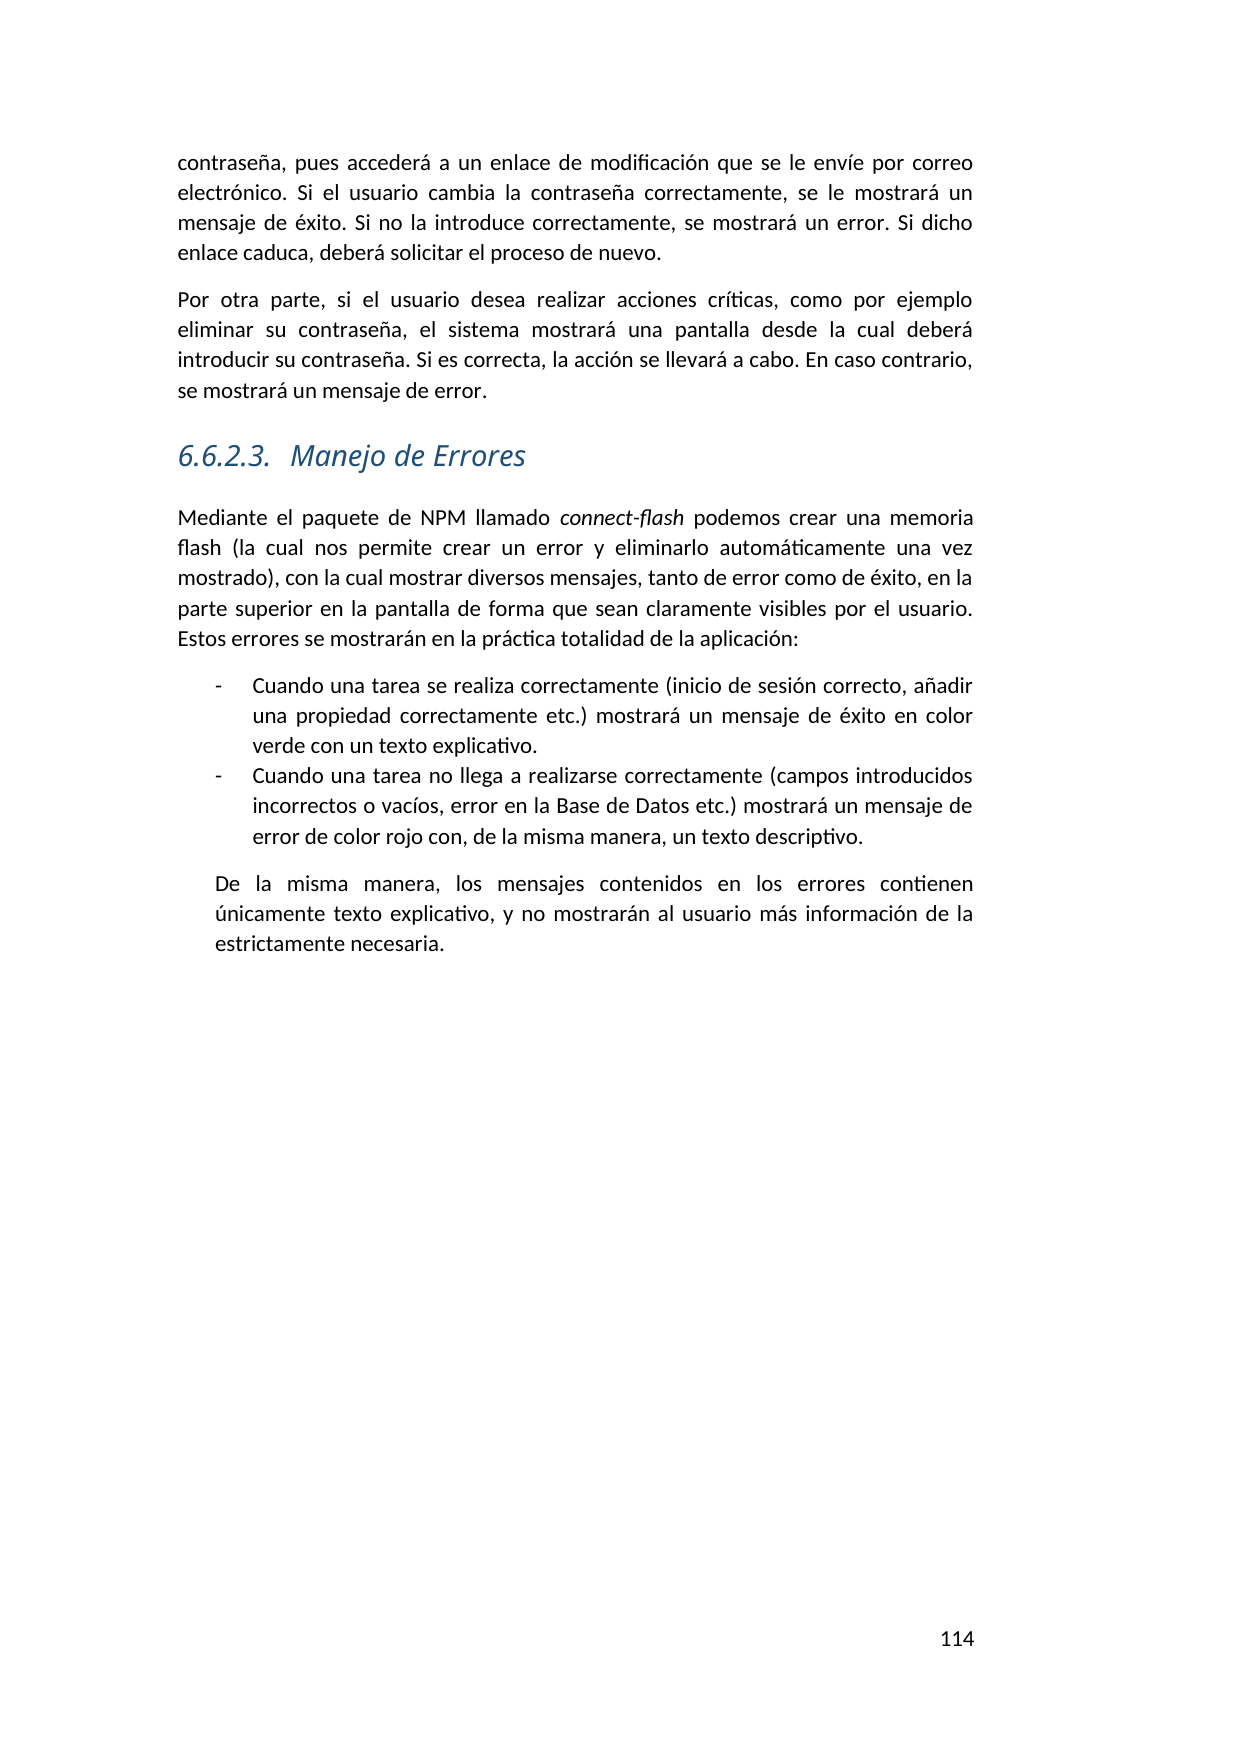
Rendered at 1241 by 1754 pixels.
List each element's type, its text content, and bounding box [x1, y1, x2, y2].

text Por otra parte, si el usuario desea realizar acciones críticas, como por ejemplo eliminar su contraseña, el sistema mostrará una pantalla desde la cual deberá introducir su contraseña. Si es correcta, la acción se llevará a cabo. En caso contrario, se mostrará un mensaje de error. [177, 285, 974, 404]
subtitle Manejo de Errores [177, 435, 974, 475]
list Cuando una tarea no llega a realizarse correctamente (campos introducidos incorrectos o vacíos, error en la Base de Datos etc.) mostrará un mensaje de error de color rojo con, de la misma manera, un texto descriptivo. [215, 761, 974, 850]
text De la misma manera, los mensajes contenidos en los errores contienen únicamente texto explicativo, y no mostrarán al usuario más información de la estrictamente necesaria. [215, 869, 974, 957]
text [177, 148, 974, 266]
text Mediante el paquete de NPM llamado connect-flash podemos crear una memoria flash (la cual nos permite crear un error y eliminarlo automáticamente una vez mostrado), con la cual mostrar diversos mensajes, tanto de error como de éxito, en la parte superior en la pantalla de forma que sean claramente visibles por el usuario. Estos errores se mostrarán en la práctica totalidad de la aplicación: [177, 503, 974, 652]
list Cuando una tarea se realiza correctamente (inicio de sesión correcto, añadir una propiedad correctamente etc.) mostrará un mensaje de éxito en color verde con un texto explicativo. [215, 671, 974, 759]
